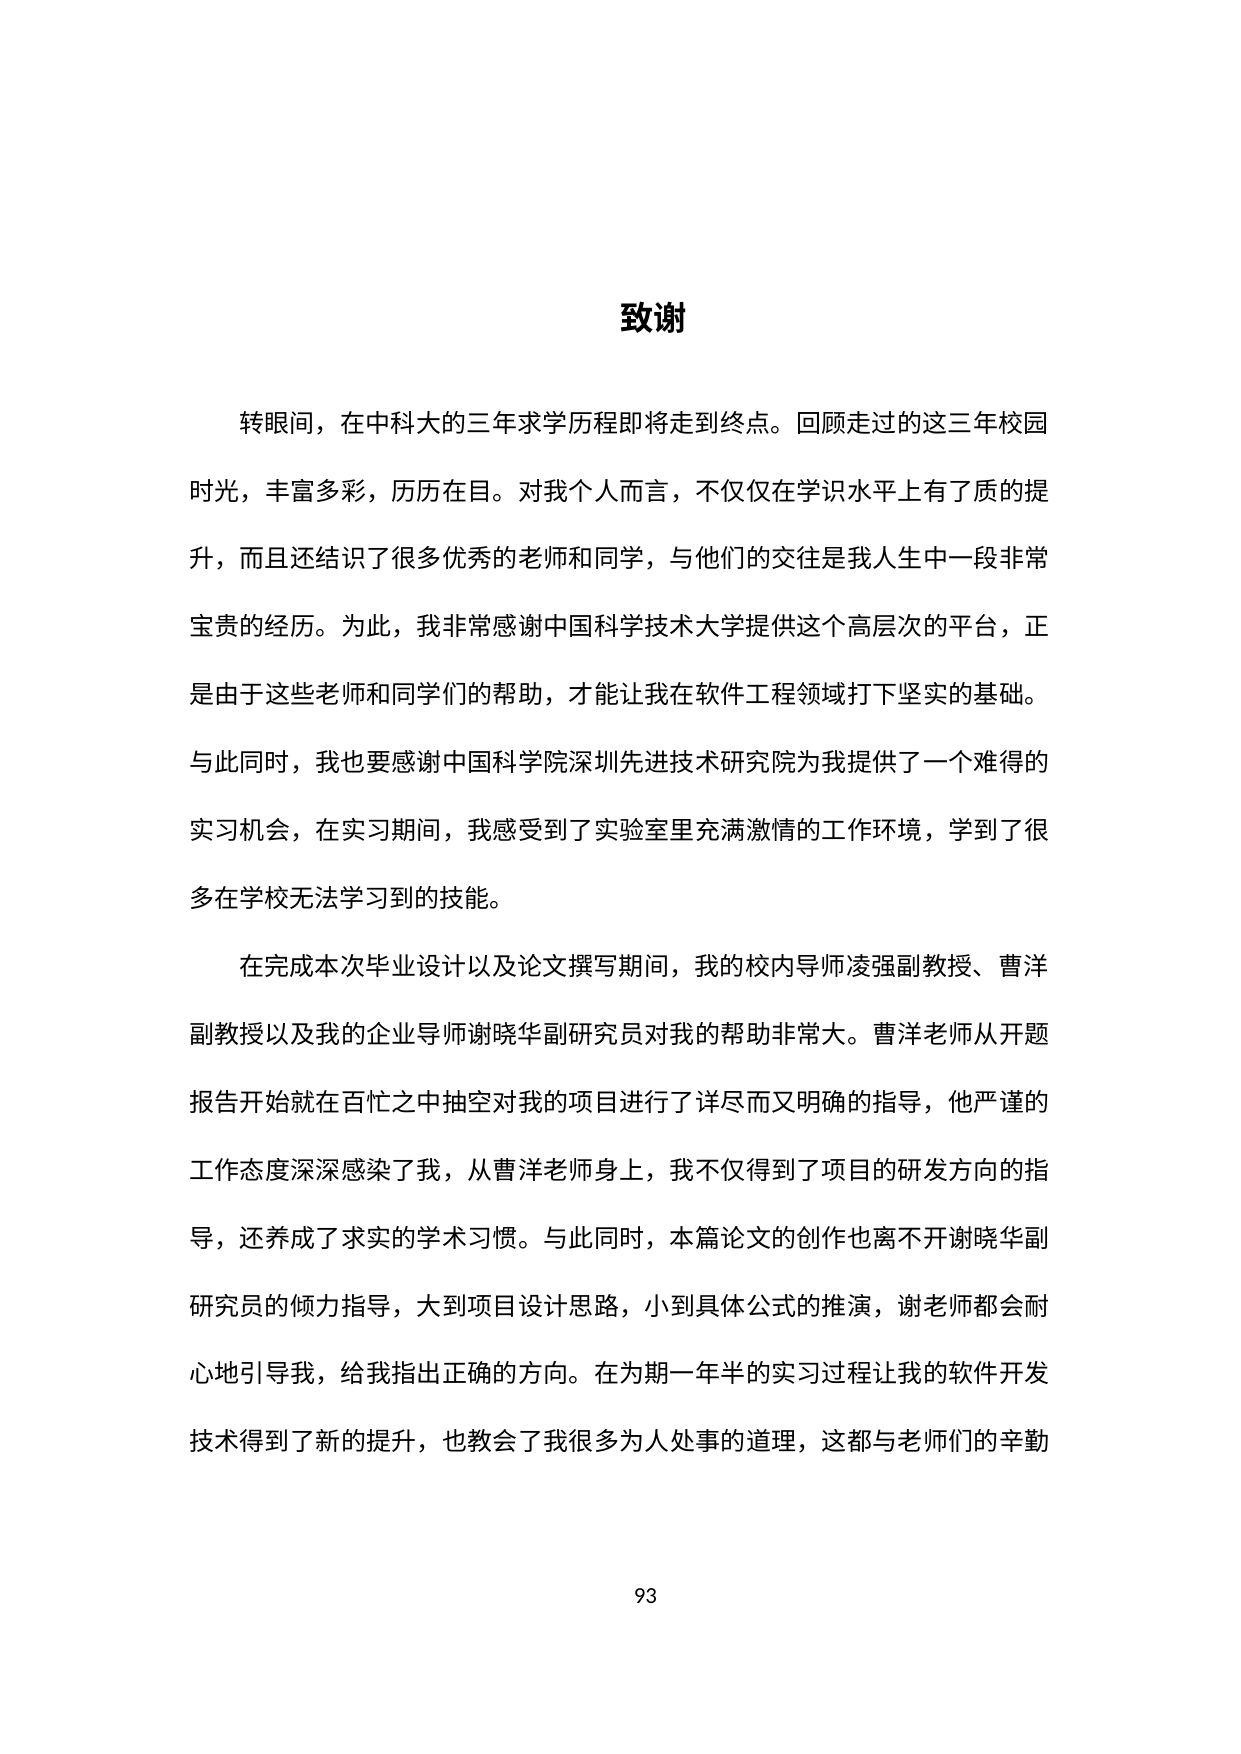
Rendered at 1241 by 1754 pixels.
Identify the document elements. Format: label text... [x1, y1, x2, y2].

subtitle 致谢 [189, 282, 1051, 350]
text 转眼间，在中科大的三年求学历程即将走到终点。回顾走过的这三年校园时光，丰富多彩，历历在目。对我个人而言，不仅仅在学识水平上有了质的提升，而且还结识了很多优秀的老师和同学，与他们的交往是我人生中一段非常宝贵的经历。为此，我非常感谢中国科学技术大学提供这个高层次的平台，正是由于这些老师和同学们的帮助，才能让我在软件工程领域打下坚实的基础。与此同时，我也要感谢中国科学院深圳先进技术研究院为我提供了一个难得的实习机会，在实习期间，我感受到了实验室里充满激情的工作环境，学到了很多在学校无法学习到的技能。 [189, 387, 1051, 931]
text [189, 931, 1051, 1474]
